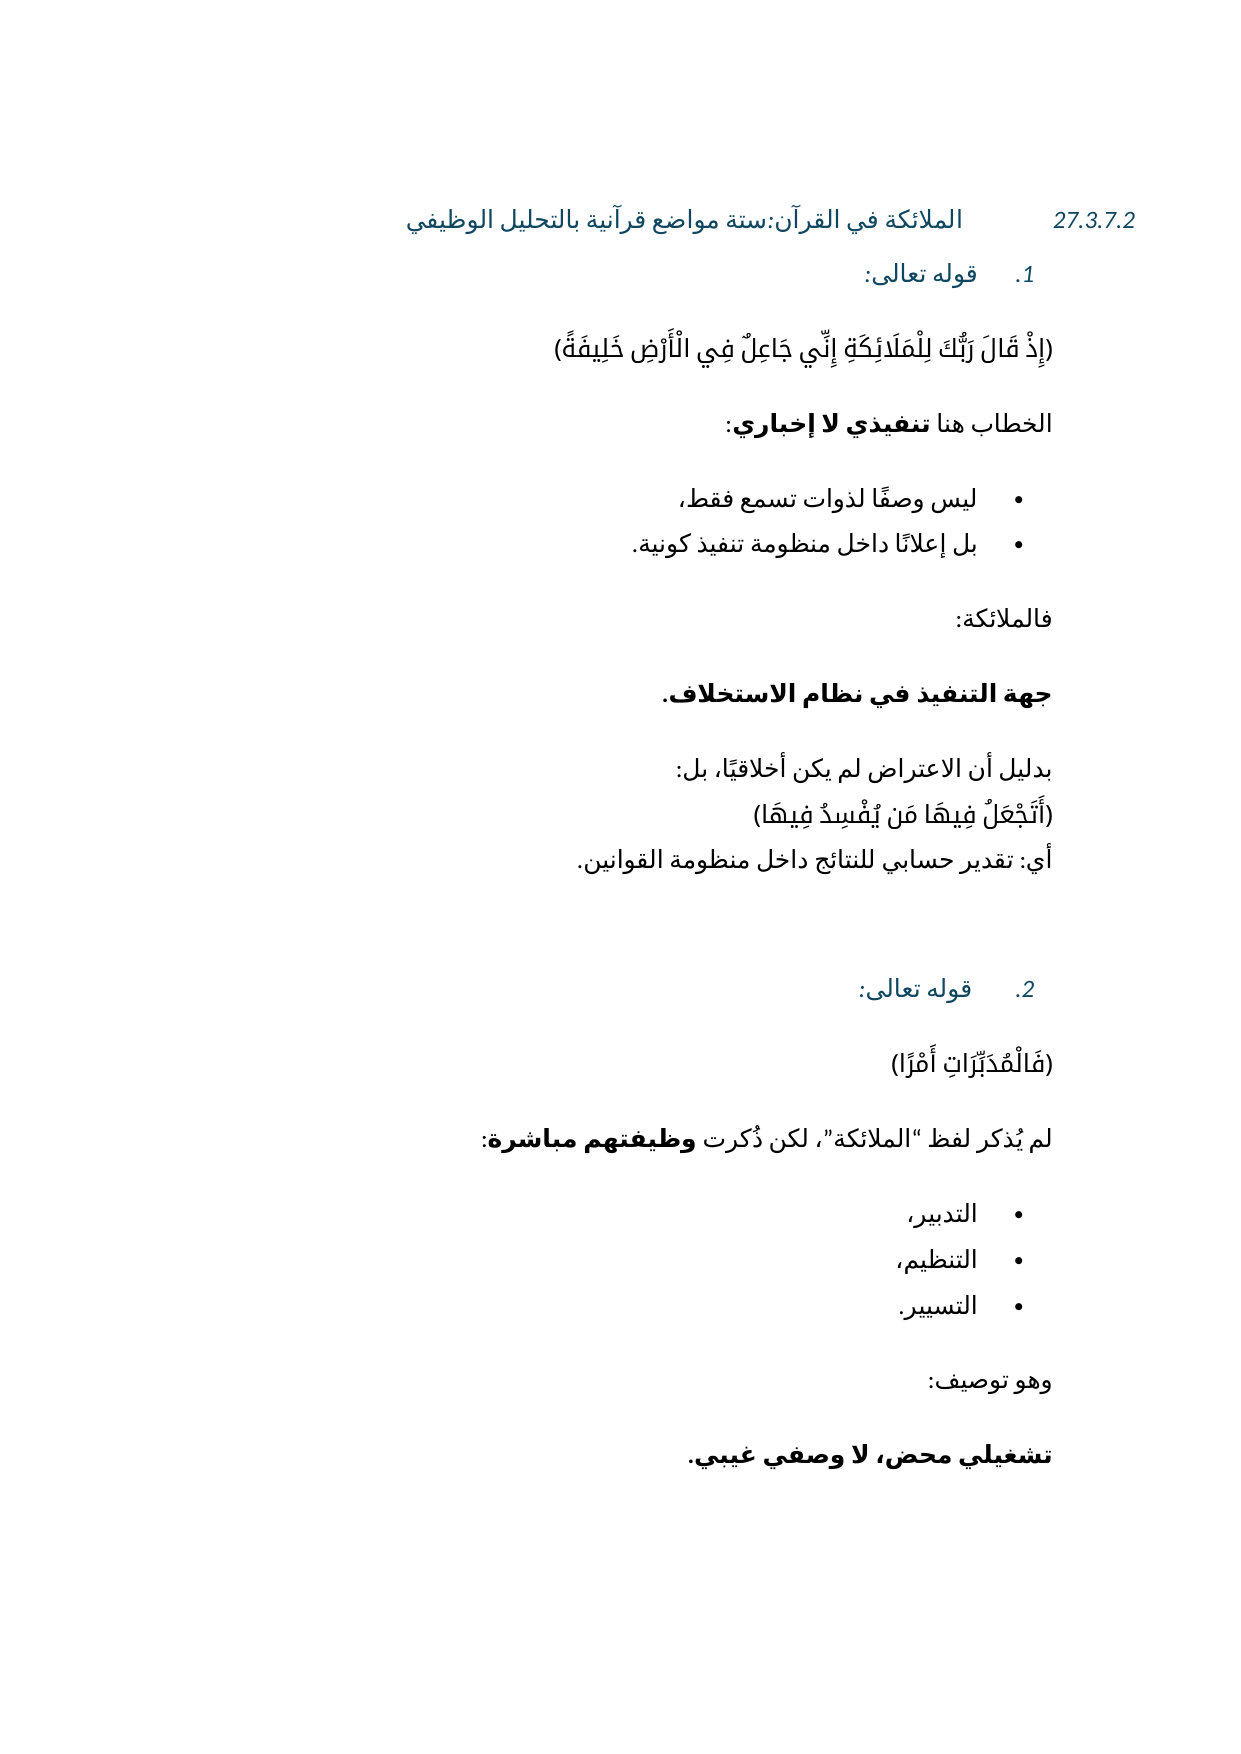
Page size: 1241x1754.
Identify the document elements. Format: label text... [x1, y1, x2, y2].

list التسيير. [187, 1290, 1015, 1320]
list التدبير، [187, 1198, 1015, 1229]
text الخطاب هنا تنفيذي لا إخباري: [187, 408, 1053, 438]
text لم يُذكر لفظ “الملائكة”، لكن ذُكرت وظيفتهم مباشرة: [187, 1123, 1053, 1154]
list التنظيم، [187, 1244, 1015, 1274]
list بل إعلانًا داخل منظومة تنفيذ كونية. [187, 528, 1015, 559]
text ﴿فَالْمُدَبِّرَاتِ أَمْرًا﴾ [187, 1048, 1053, 1079]
text وهو توصيف: [187, 1365, 1053, 1395]
text بدليل أن الاعتراض لم يكن أخلاقيًا، بل: ﴿أَتَجْعَلُ فِيهَا مَن يُفْسِدُ فِيهَا﴾ أي: تقدير حسابي للنتائج داخل منظومة القوانين. [187, 753, 1053, 875]
subtitle قوله تعالى: [187, 258, 1015, 289]
text تشغيلي محض، لا وصفي غيبي. [187, 1439, 1053, 1470]
text جهة التنفيذ في نظام الاستخلاف. [187, 678, 1053, 709]
subtitle الملائكة في القرآن:ستة مواضع قرآنية بالتحليل الوظيفي [187, 204, 1053, 234]
subtitle قوله تعالى: [187, 974, 1015, 1004]
list ليس وصفًا لذوات تسمع فقط، [187, 483, 1015, 513]
text فالملائكة: [187, 603, 1053, 634]
text ﴿إِذْ قَالَ رَبُّكَ لِلْمَلَائِكَةِ إِنِّي جَاعِلٌ فِي الْأَرْضِ خَلِيفَةً﴾ [187, 333, 1053, 363]
